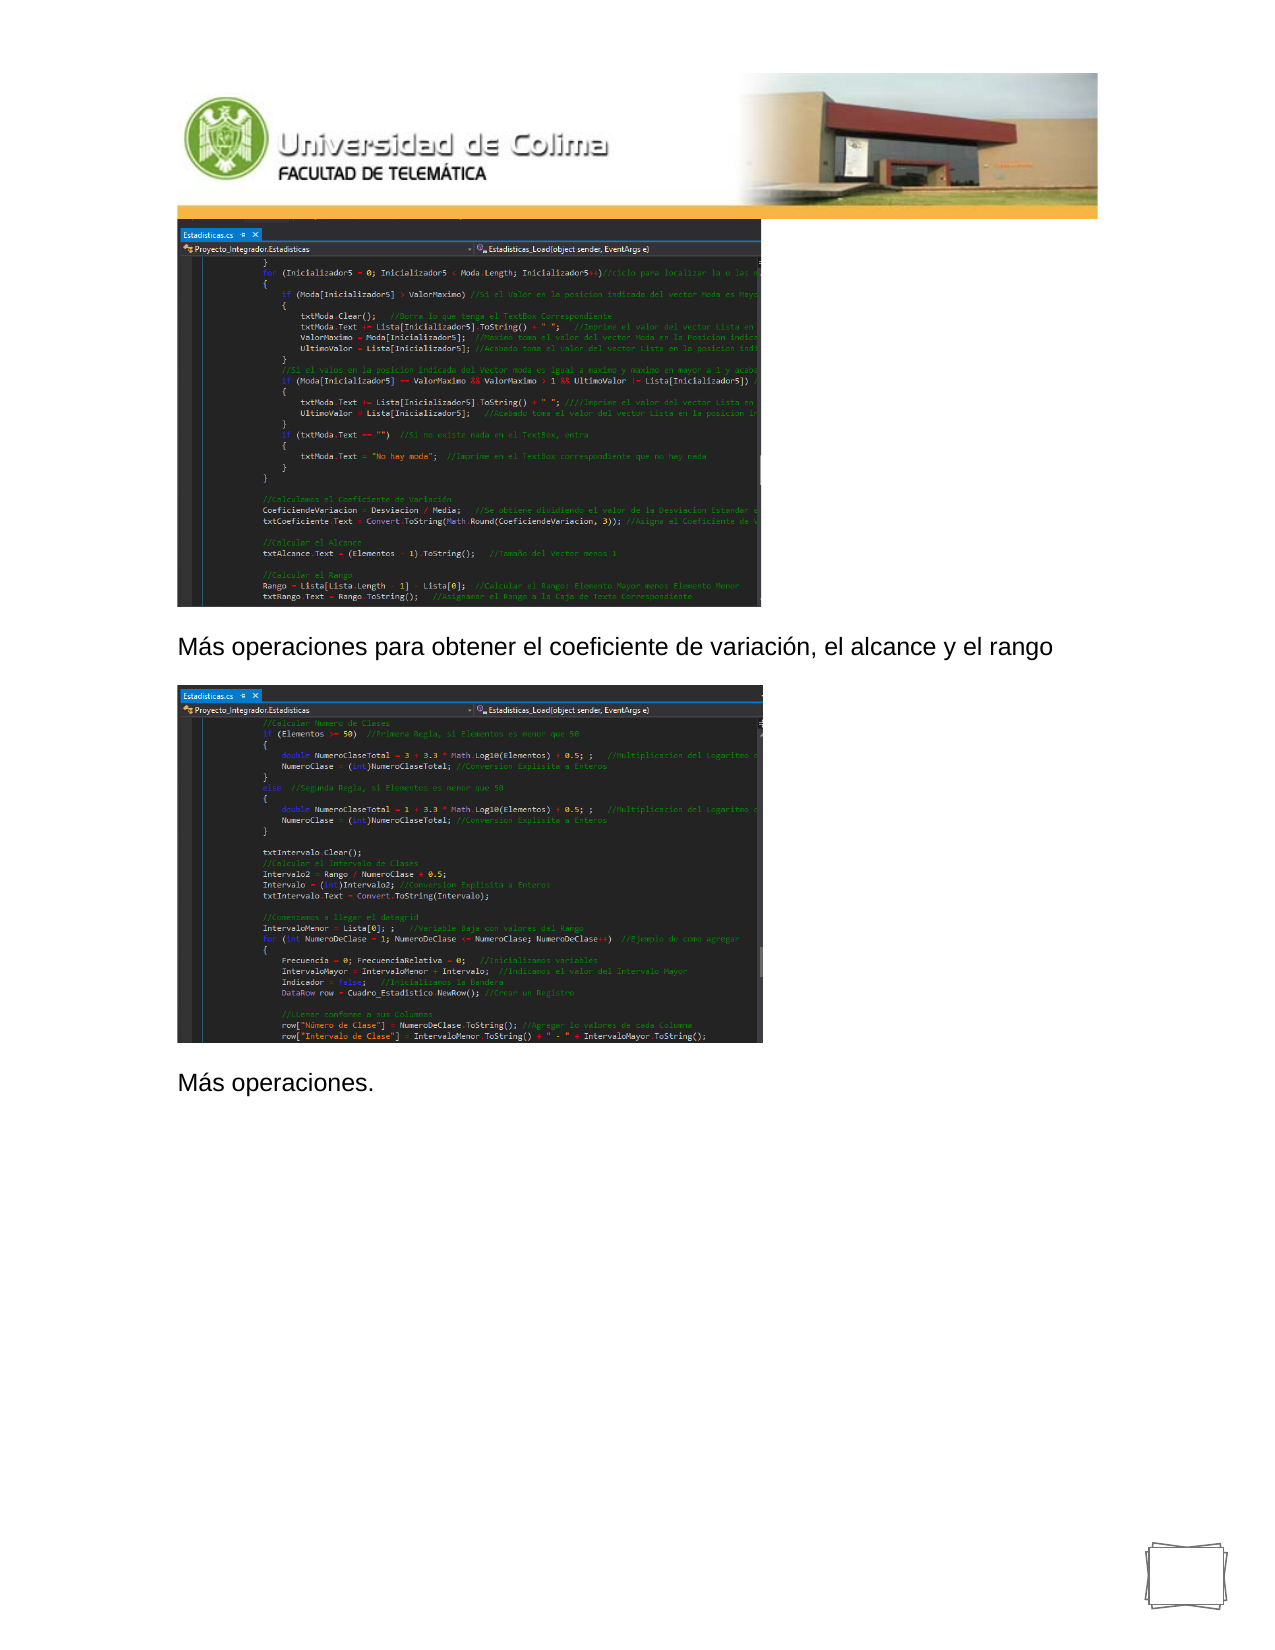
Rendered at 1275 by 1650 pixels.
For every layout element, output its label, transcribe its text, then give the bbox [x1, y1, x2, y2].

text Más operaciones. [177, 1068, 1098, 1097]
picture [177, 685, 763, 1043]
text Más operaciones para obtener el coeficiente de variación, el alcance y el rango [177, 631, 1098, 660]
picture [177, 73, 1098, 607]
